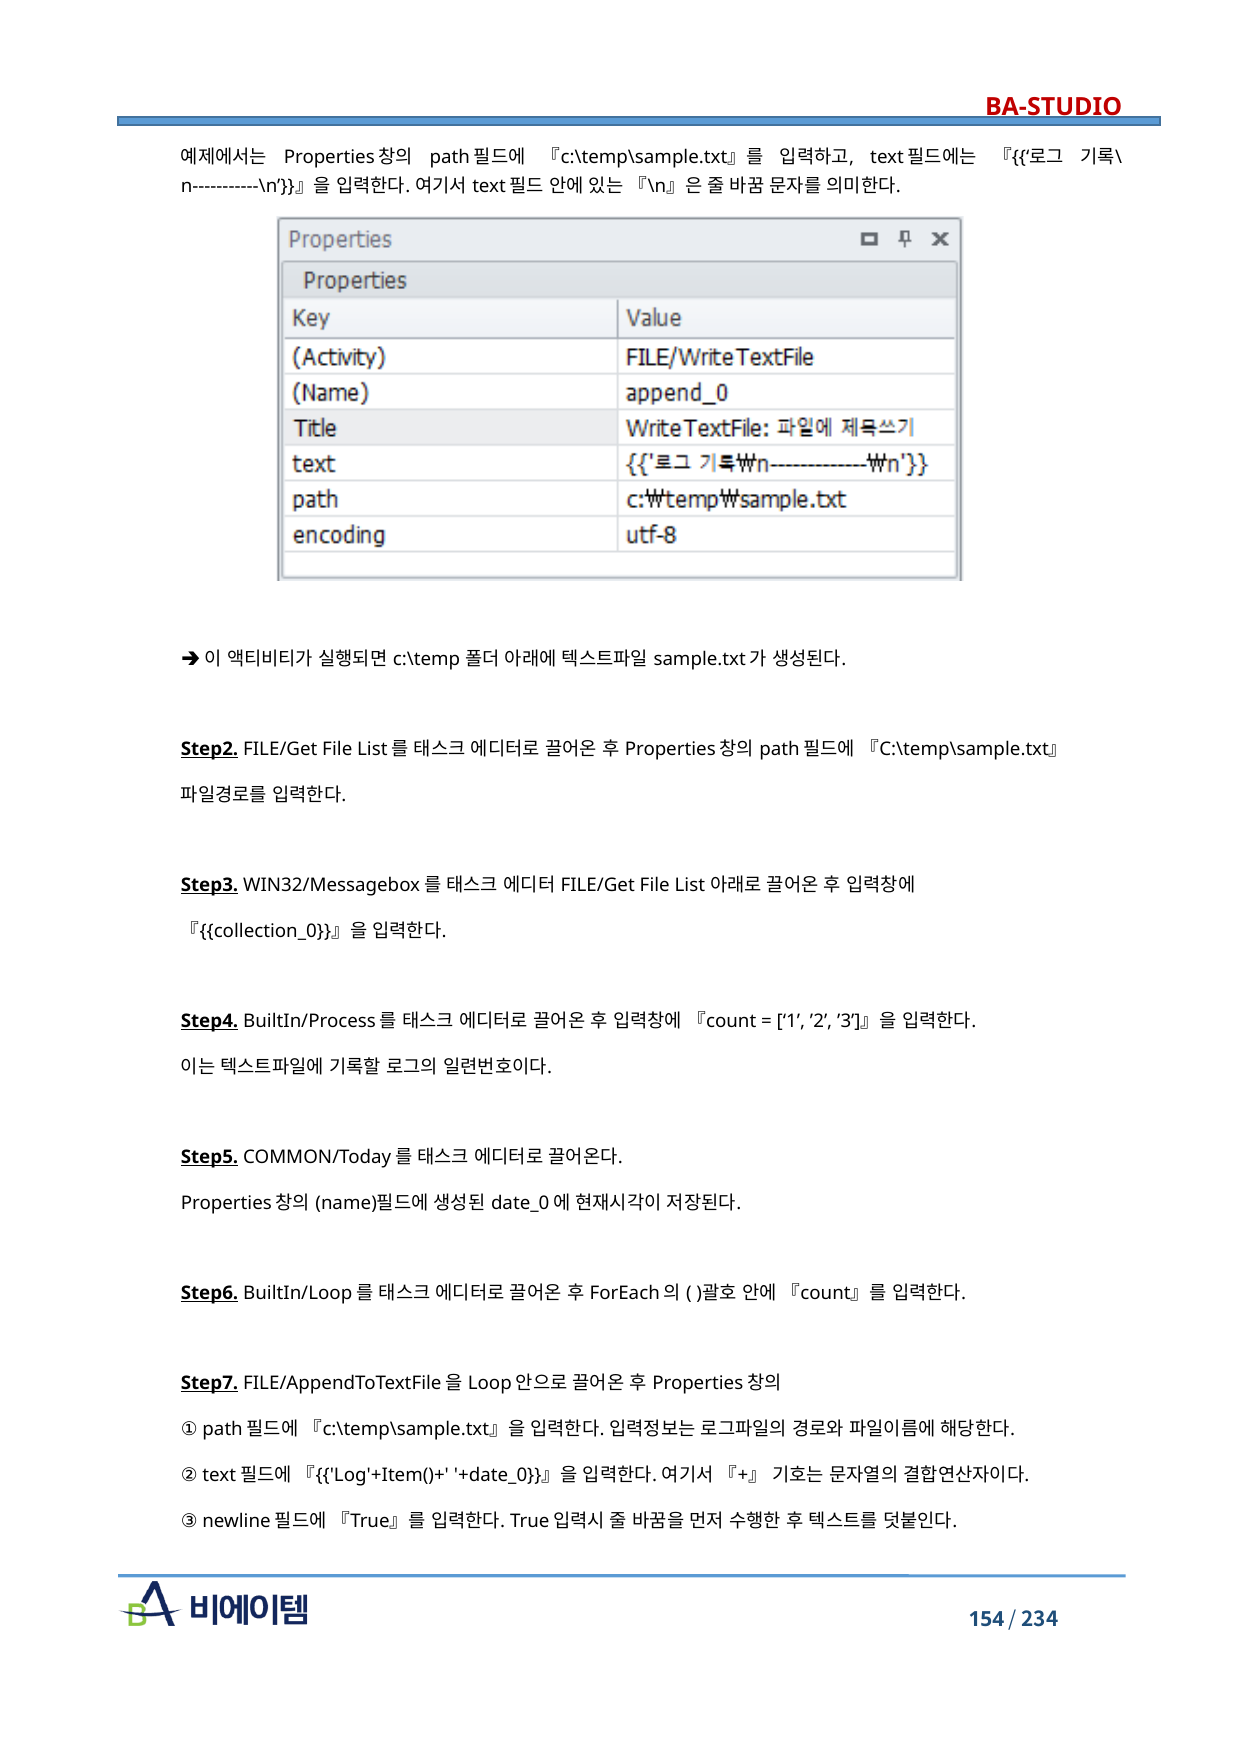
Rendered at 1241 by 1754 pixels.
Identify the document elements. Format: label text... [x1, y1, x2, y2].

text 파일경로를 입력한다. [181, 779, 1122, 806]
text Step2. FILE/Get File List를 태스크 에디터로 끌어온 후 Properties창의 path필드에 『C:\temp\sample.txt』 [181, 733, 1122, 761]
text ① path필드에 『c:\temp\sample.txt』을 입력한다. 입력정보는 로그파일의 경로와 파일이름에 해당한다. [181, 1413, 1122, 1441]
text 『{{collection_0}}』을 입력한다. [181, 915, 1122, 942]
text 이 액티비티가 실행되면 c:\temp 폴더 아래에 텍스트파일 sample.txt가 생성된다. [181, 643, 1122, 670]
text ③ newline필드에 『True』를 입력한다. True입력시 줄 바꿈을 먼저 수행한 후 텍스트를 덧붙인다. [181, 1505, 1122, 1533]
text Step5. COMMON/Today를 태스크 에디터로 끌어온다. [181, 1141, 1122, 1169]
text 이는 텍스트파일에 기록할 로그의 일련번호이다. [181, 1051, 1122, 1078]
text ② text필드에 『{{'Log'+Item()+' '+date_0}}』을 입력한다. 여기서 『+』 기호는 문자열의 결합연산자이다. [181, 1459, 1122, 1487]
text Properties창의 (name)필드에 생성된 date_0에 현재시각이 저장된다. [181, 1187, 1122, 1214]
text Step4. BuiltIn/Process를 태스크 에디터로 끌어온 후 입력창에 『count = [‘1’, ’2’, ’3’]』을 입력한다. [181, 1005, 1122, 1033]
picture [118, 1581, 308, 1626]
text Step6. BuiltIn/Loop를 태스크 에디터로 끌어온 후 ForEach의 ( )괄호 안에 『count』를 입력한다. [181, 1277, 1122, 1305]
text Step3. WIN32/Messagebox를 태스크 에디터 FILE/Get File List 아래로 끌어온 후 입력창에 [181, 869, 1122, 897]
text Step7. FILE/AppendToTextFile을 Loop안으로 끌어온 후 Properties창의 [181, 1368, 1122, 1395]
text 예제에서는 Properties창의 path필드에 『c:\temp\sample.txt』를 입력하고, text필드에는 『{{‘로그 기록\n-----------\n’}}』을 입력한다. 여기서 text필드 안에 있는 『\n』은 줄 바꿈 문자를 의미한다. [181, 141, 1122, 198]
picture [276, 216, 964, 581]
